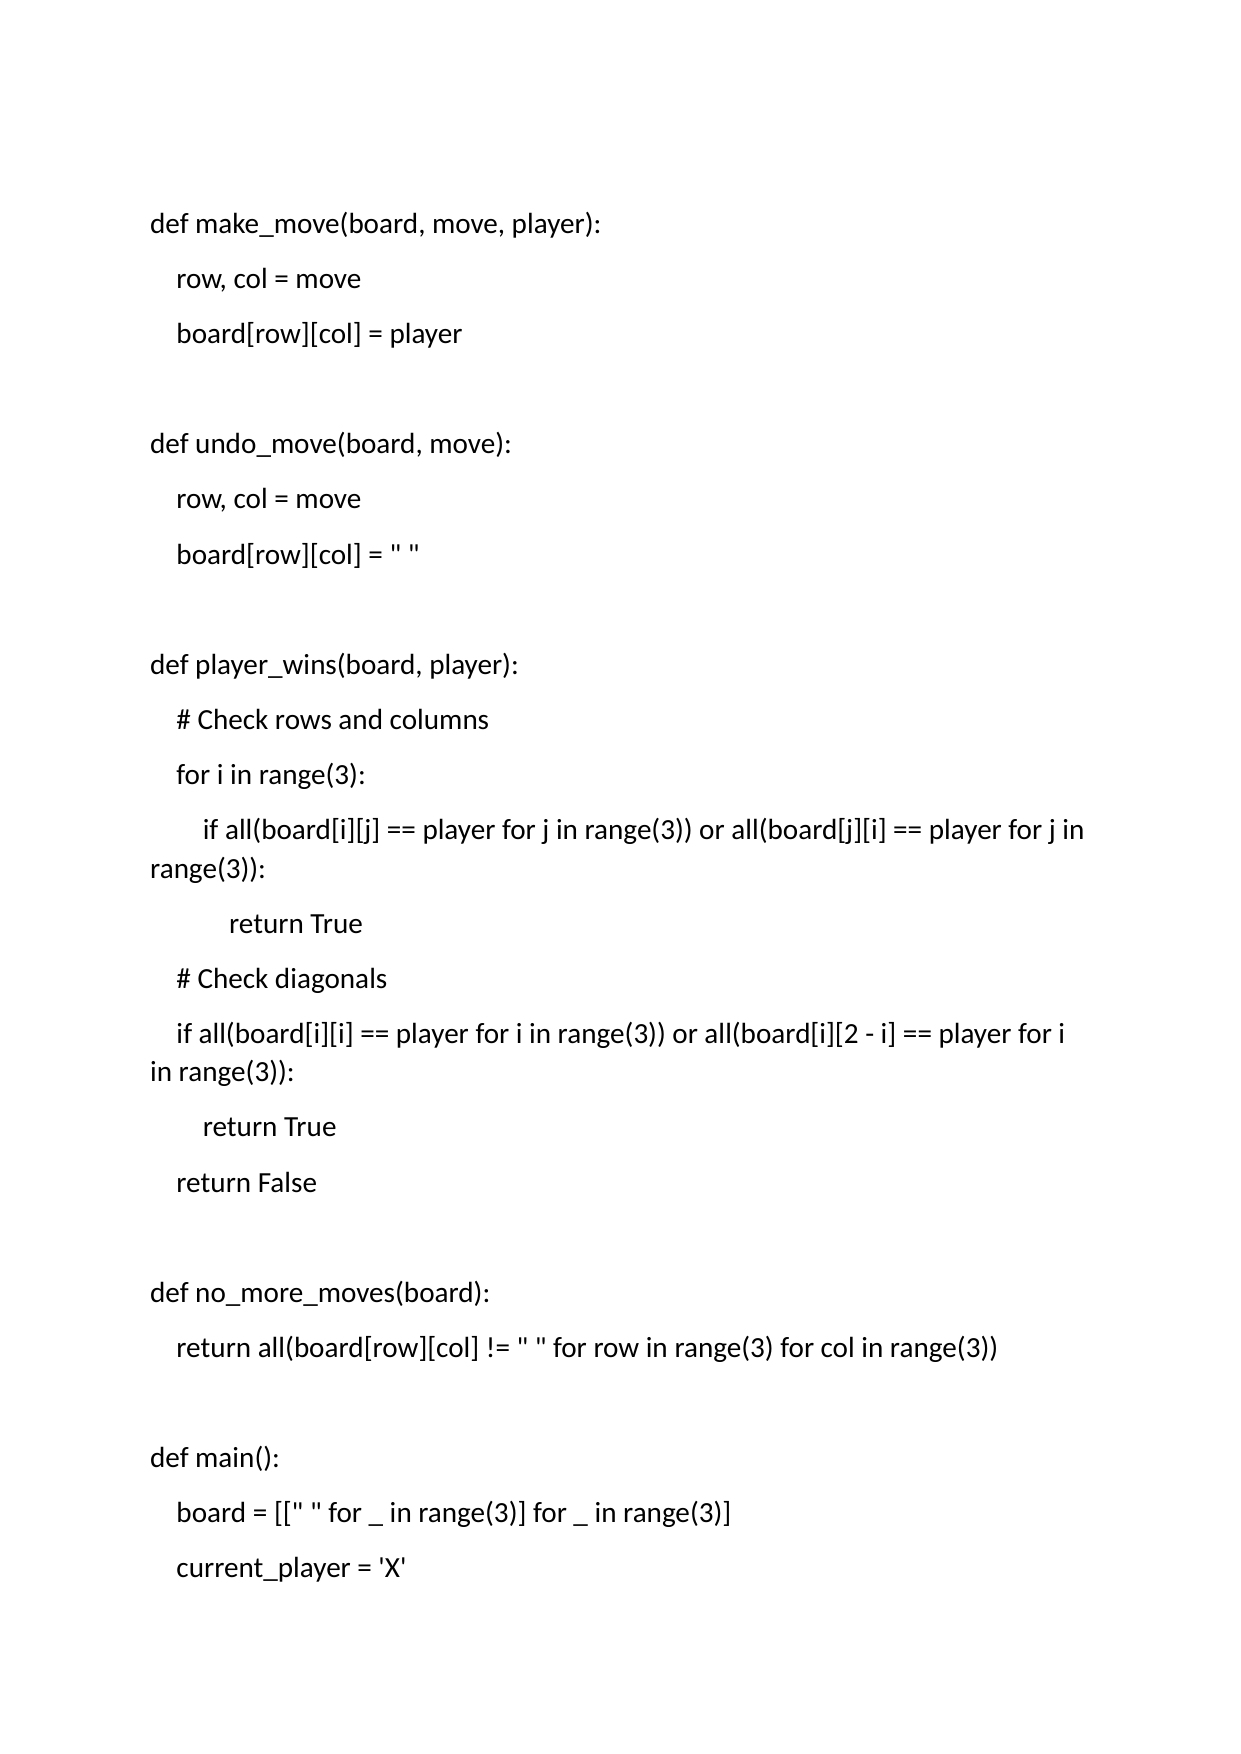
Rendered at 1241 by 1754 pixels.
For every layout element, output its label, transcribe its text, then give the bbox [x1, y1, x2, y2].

text def player_wins(board, player): [150, 646, 1090, 682]
text row, col = move [150, 260, 1090, 296]
text def no_more_moves(board): [150, 1274, 1090, 1309]
text def make_move(board, move, player): [150, 205, 1090, 241]
text board[row][col] = " " [150, 536, 1090, 571]
text # Check diagonals [150, 960, 1090, 996]
text # Check rows and columns [150, 701, 1090, 737]
text board = [[" " for _ in range(3)] for _ in range(3)] [150, 1494, 1090, 1530]
text return True [150, 905, 1090, 940]
text def undo_move(board, move): [150, 426, 1090, 461]
text def main(): [150, 1439, 1090, 1475]
text row, col = move [150, 481, 1090, 516]
text return True [150, 1108, 1090, 1144]
text board[row][col] = player [150, 315, 1090, 351]
text if all(board[i][j] == player for j in range(3)) or all(board[j][i] == player for j in range(3)): [150, 811, 1090, 885]
text return all(board[row][col] != " " for row in range(3) for col in range(3)) [150, 1329, 1090, 1364]
text return False [150, 1164, 1090, 1199]
text if all(board[i][i] == player for i in range(3)) or all(board[i][2 - i] == player for i in range(3)): [150, 1015, 1090, 1089]
text current_player = 'X' [150, 1549, 1090, 1585]
text for i in range(3): [150, 756, 1090, 792]
